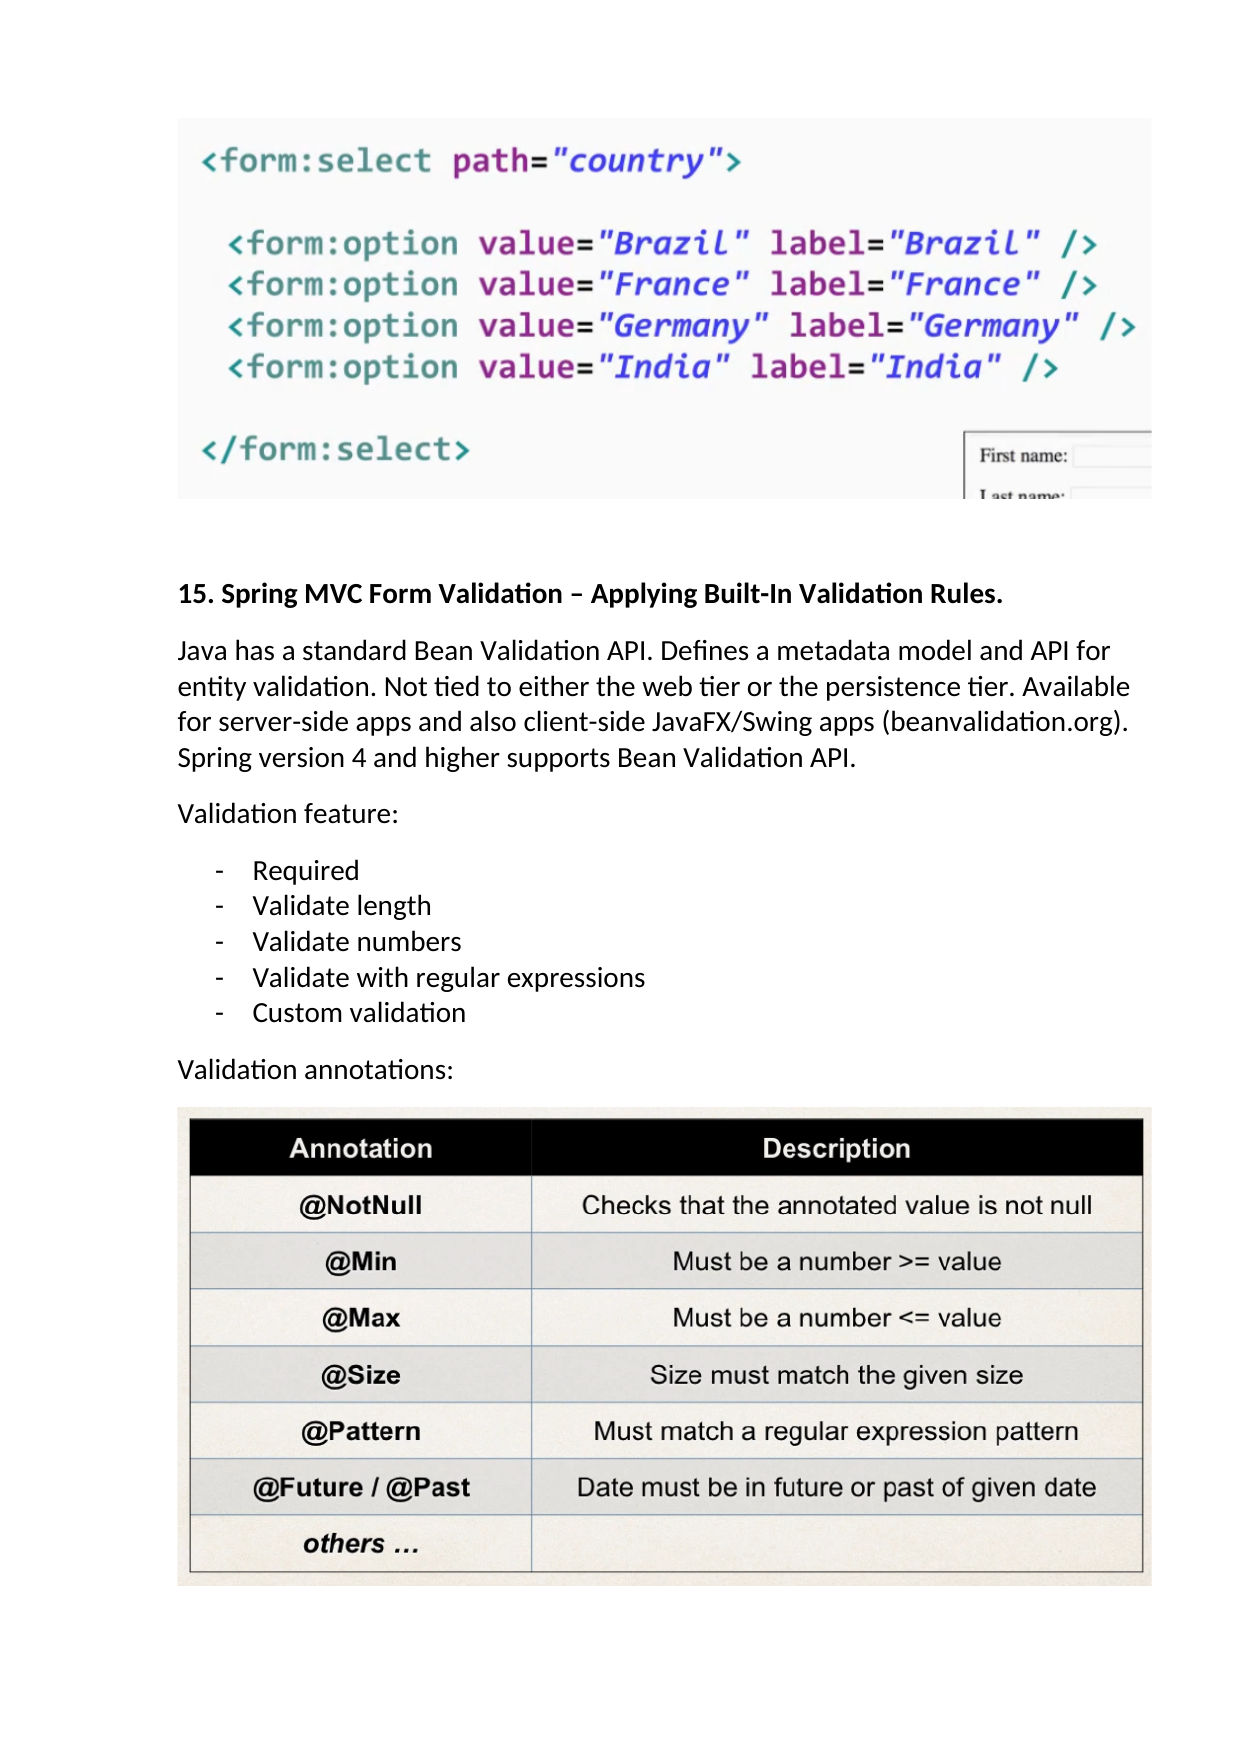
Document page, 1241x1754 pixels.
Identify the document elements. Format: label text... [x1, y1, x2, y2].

list Required [215, 852, 1152, 887]
picture [177, 1107, 1152, 1586]
list Custom validation [215, 994, 1152, 1030]
list Validate numbers [215, 923, 1152, 959]
list Validate length [215, 887, 1152, 923]
text Validation annotations: [177, 1051, 1152, 1086]
list Validate with regular expressions [215, 959, 1152, 994]
text 15. Spring MVC Form Validation – Applying Built-In Validation Rules. [177, 576, 1152, 611]
picture [177, 118, 1152, 499]
text Java has a standard Bean Validation API. Defines a metadata model and API for entity validation. Not tied to either the web tier or the persistence tier. Available for server-side apps and also client-side JavaFX/Swing apps (beanvalidation.org). Spring version 4 and higher supports Bean Validation API. [177, 632, 1152, 774]
text Validation feature: [177, 795, 1152, 831]
